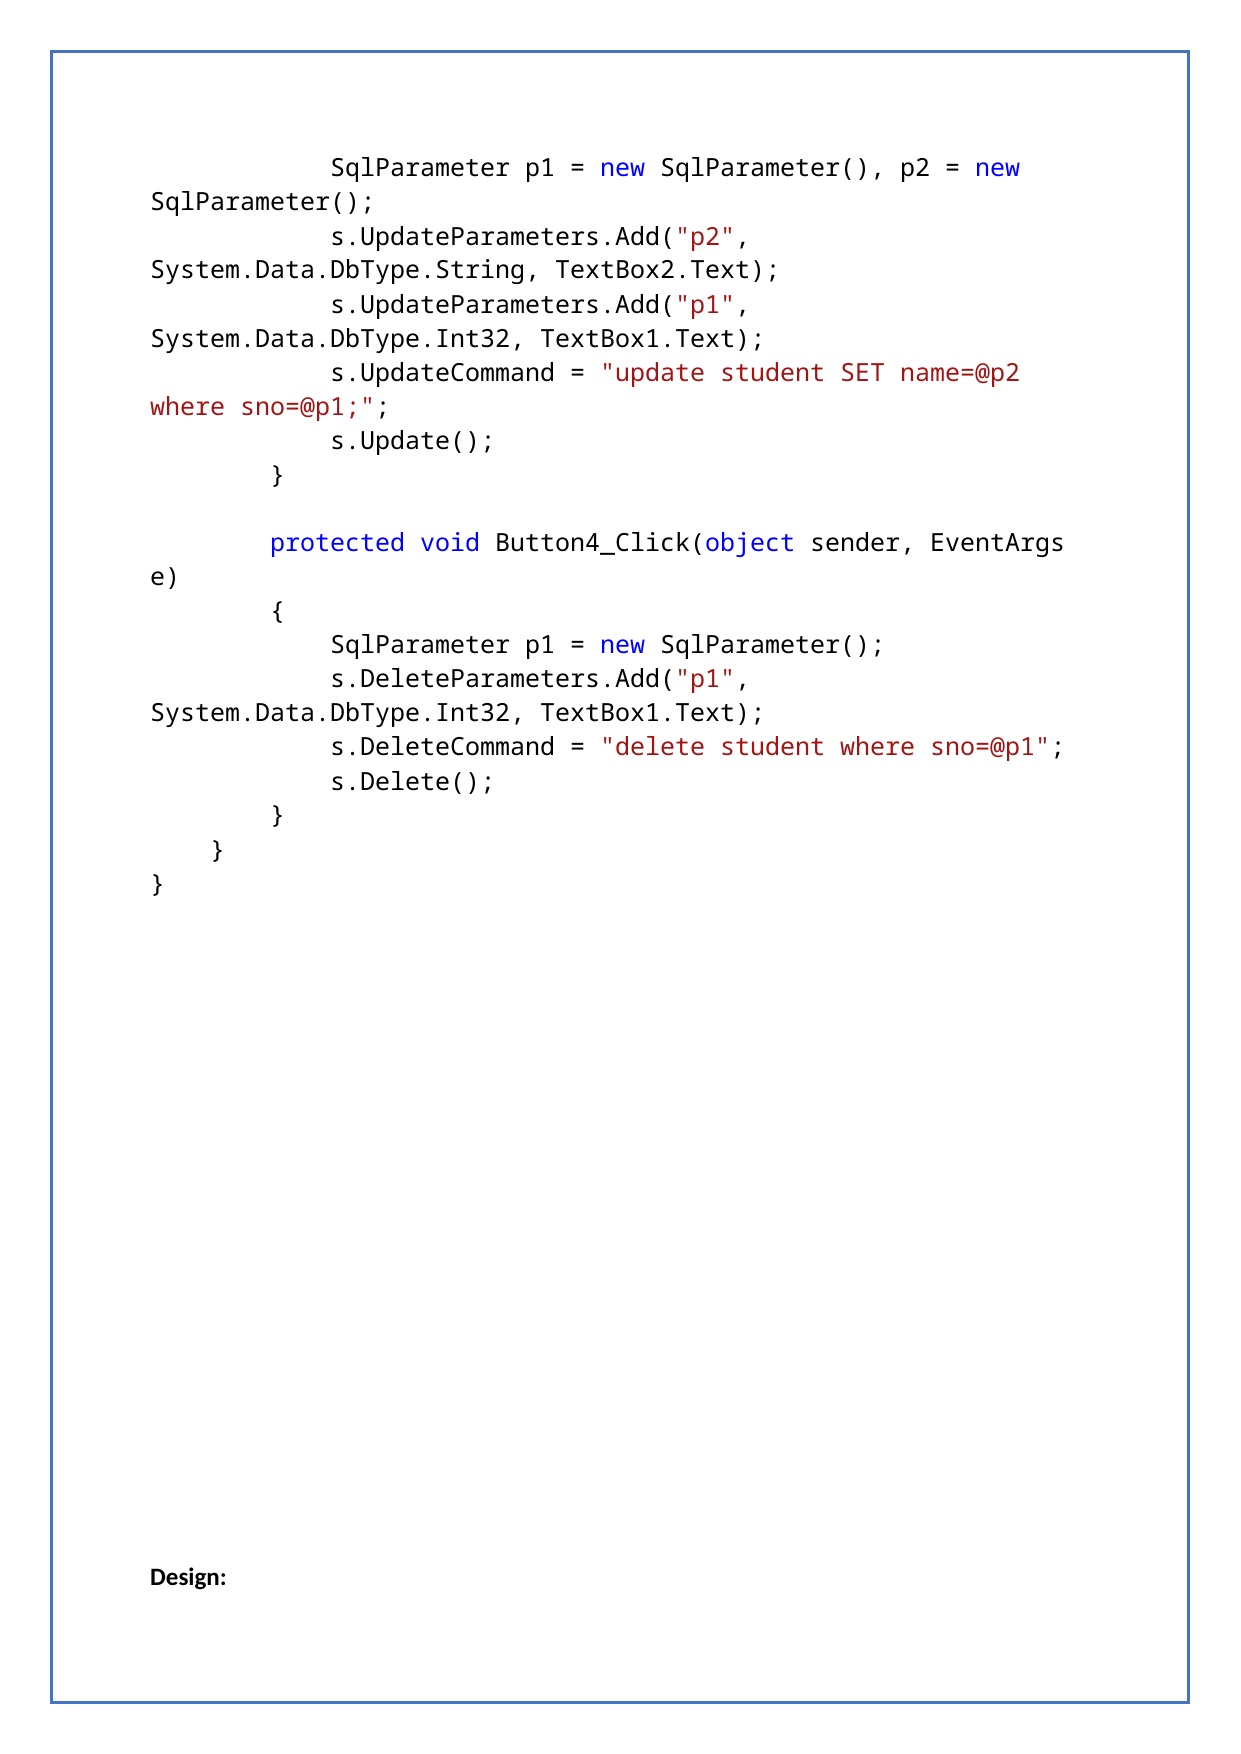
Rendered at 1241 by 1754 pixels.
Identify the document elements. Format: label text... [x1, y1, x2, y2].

text s.UpdateParameters.Add("p1", System.Data.DbType.Int32, TextBox1.Text); [150, 286, 1090, 354]
text SqlParameter p1 = new SqlParameter(), p2 = new SqlParameter(); [150, 150, 1090, 218]
text s.UpdateCommand = "update student SET name=@p2 where sno=@p1;"; [150, 354, 1090, 422]
text SqlParameter p1 = new SqlParameter(); [150, 627, 1090, 661]
text } [150, 831, 1090, 865]
text s.Update(); [150, 422, 1090, 457]
text } [150, 865, 1090, 899]
text s.Delete(); [150, 763, 1090, 797]
text { [150, 593, 1090, 627]
text } [150, 797, 1090, 831]
text protected void Button4_Click(object sender, EventArgs e) [150, 525, 1090, 593]
text } [150, 457, 1090, 491]
text s.DeleteParameters.Add("p1", System.Data.DbType.Int32, TextBox1.Text); [150, 661, 1090, 729]
text s.DeleteCommand = "delete student where sno=@p1"; [150, 729, 1090, 763]
text s.UpdateParameters.Add("p2", System.Data.DbType.String, TextBox2.Text); [150, 218, 1090, 286]
text Design: [150, 1561, 1090, 1592]
